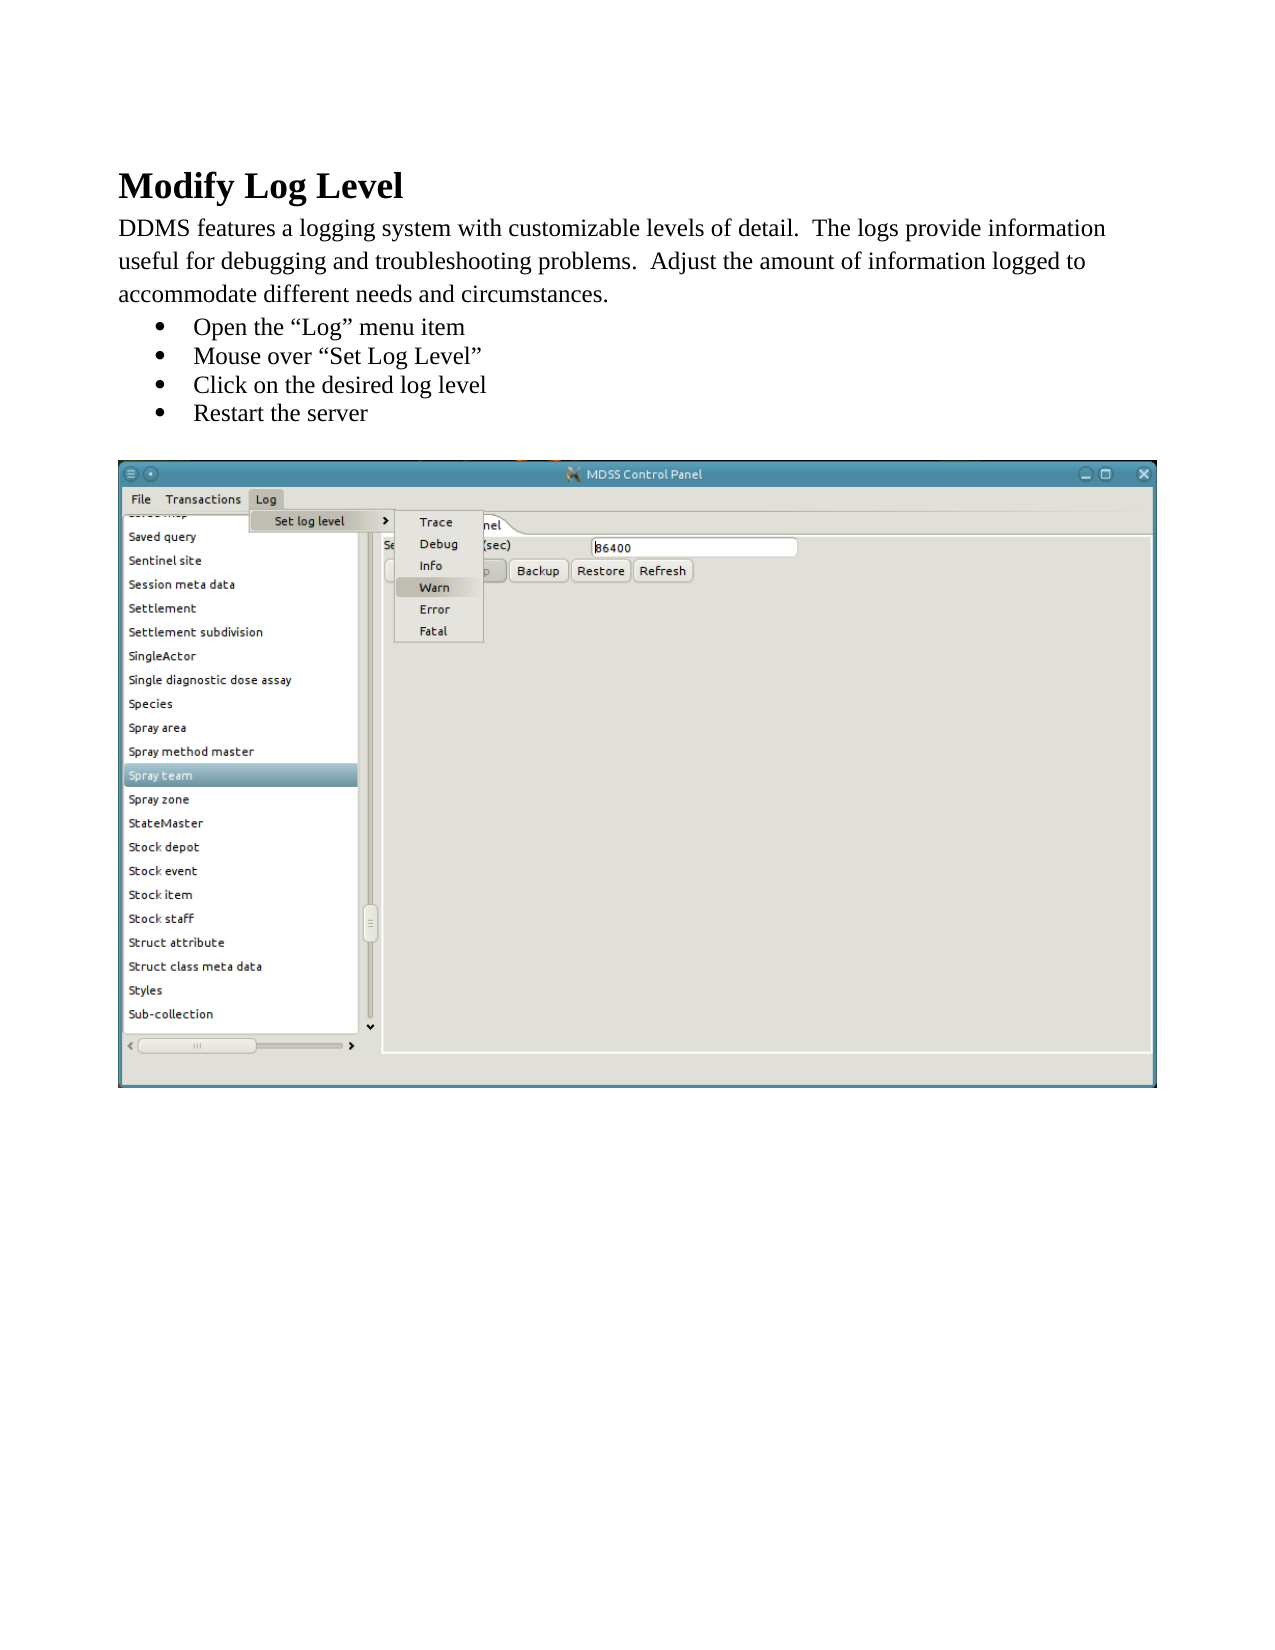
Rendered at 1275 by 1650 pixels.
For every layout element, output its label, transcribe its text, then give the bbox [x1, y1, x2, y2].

list Click on the desired log level [156, 370, 1157, 398]
picture [118, 460, 1157, 1088]
text DDMS features a logging system with customizable levels of detail. The logs provide information useful for debugging and troubleshooting problems. Adjust the amount of information logged to accommodate different needs and circumstances. [118, 213, 1157, 308]
list Restart the server [156, 398, 1157, 427]
subtitle Modify Log Level [118, 164, 1157, 207]
list Open the “Log” menu item [156, 312, 1157, 341]
list Mouse over “Set Log Level” [156, 341, 1157, 370]
